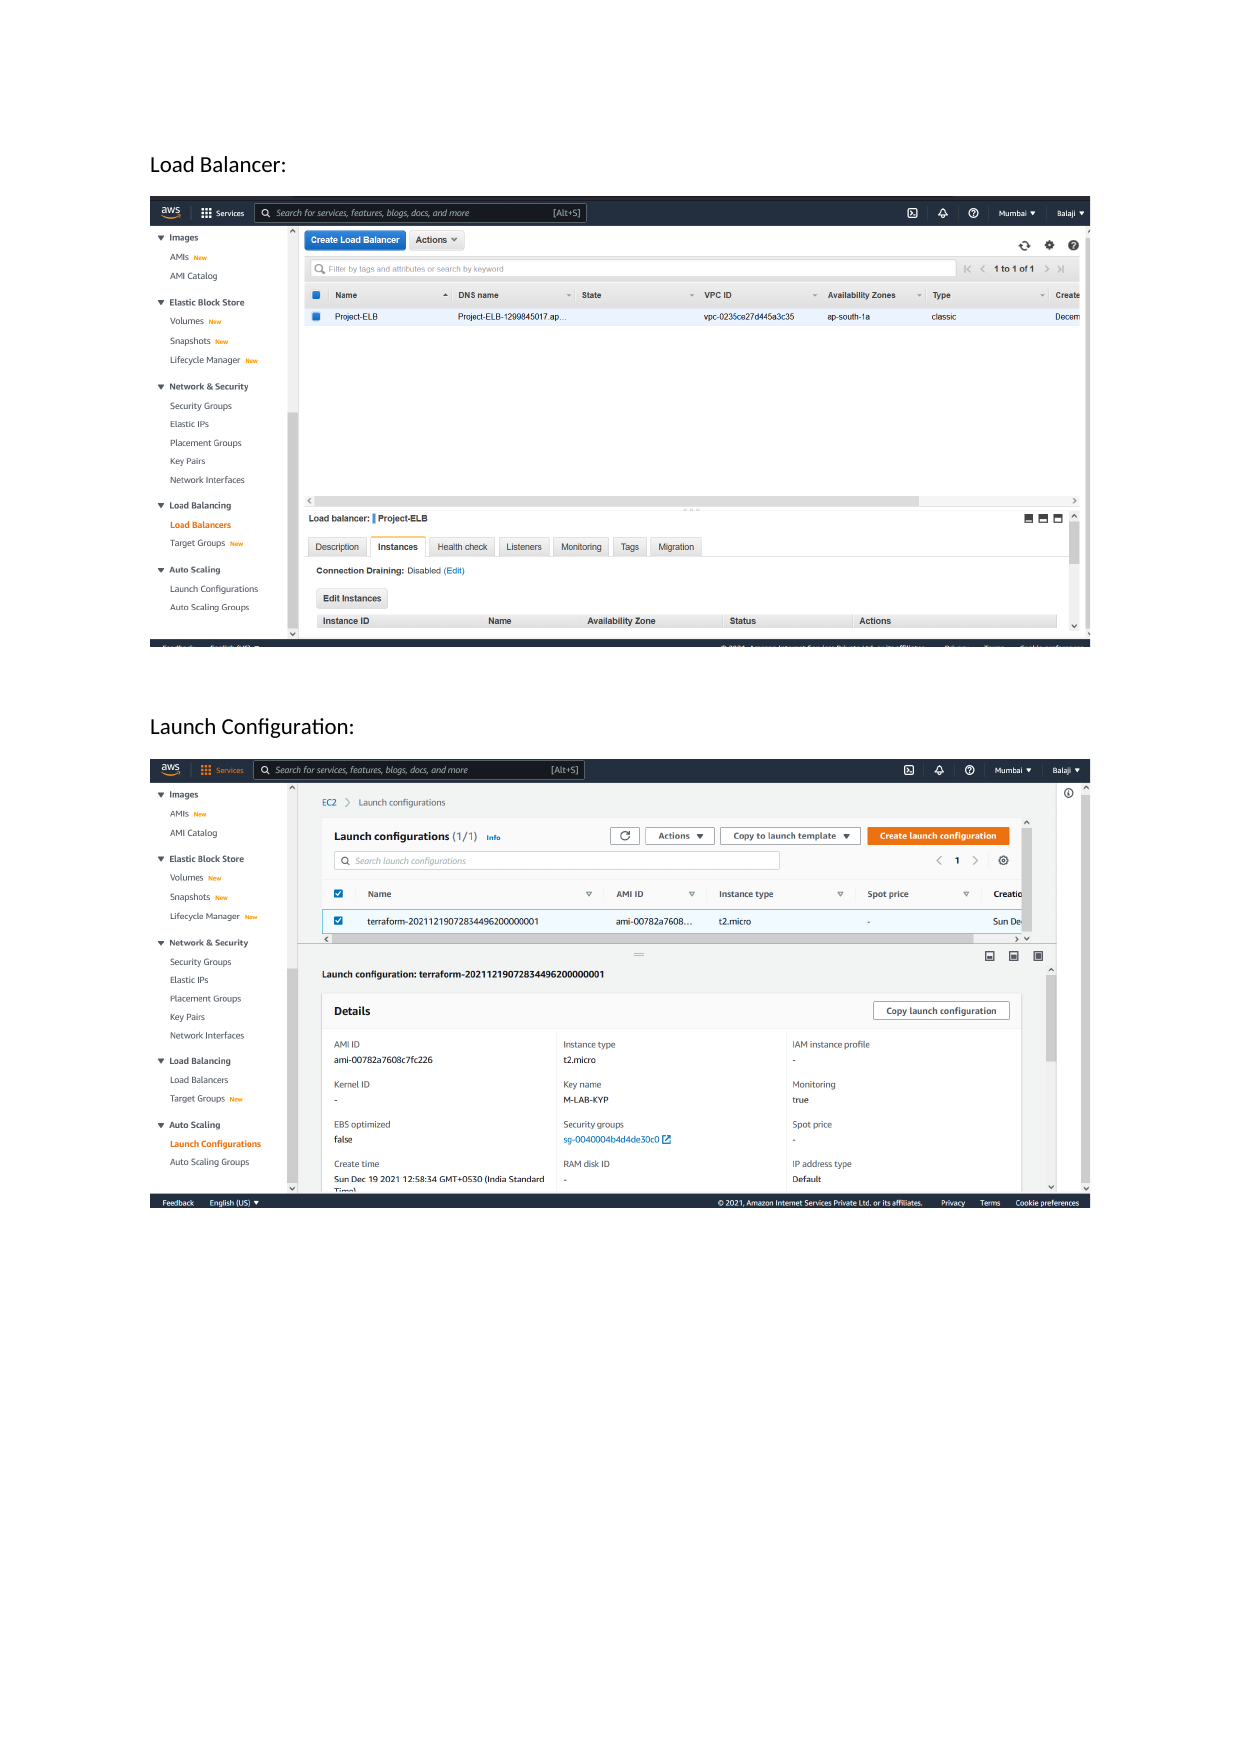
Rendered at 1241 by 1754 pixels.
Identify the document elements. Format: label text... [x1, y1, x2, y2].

text Launch Configuration: [150, 712, 1090, 740]
text Load Balancer: [150, 150, 1090, 178]
picture [150, 759, 1091, 1208]
picture [150, 196, 1091, 647]
